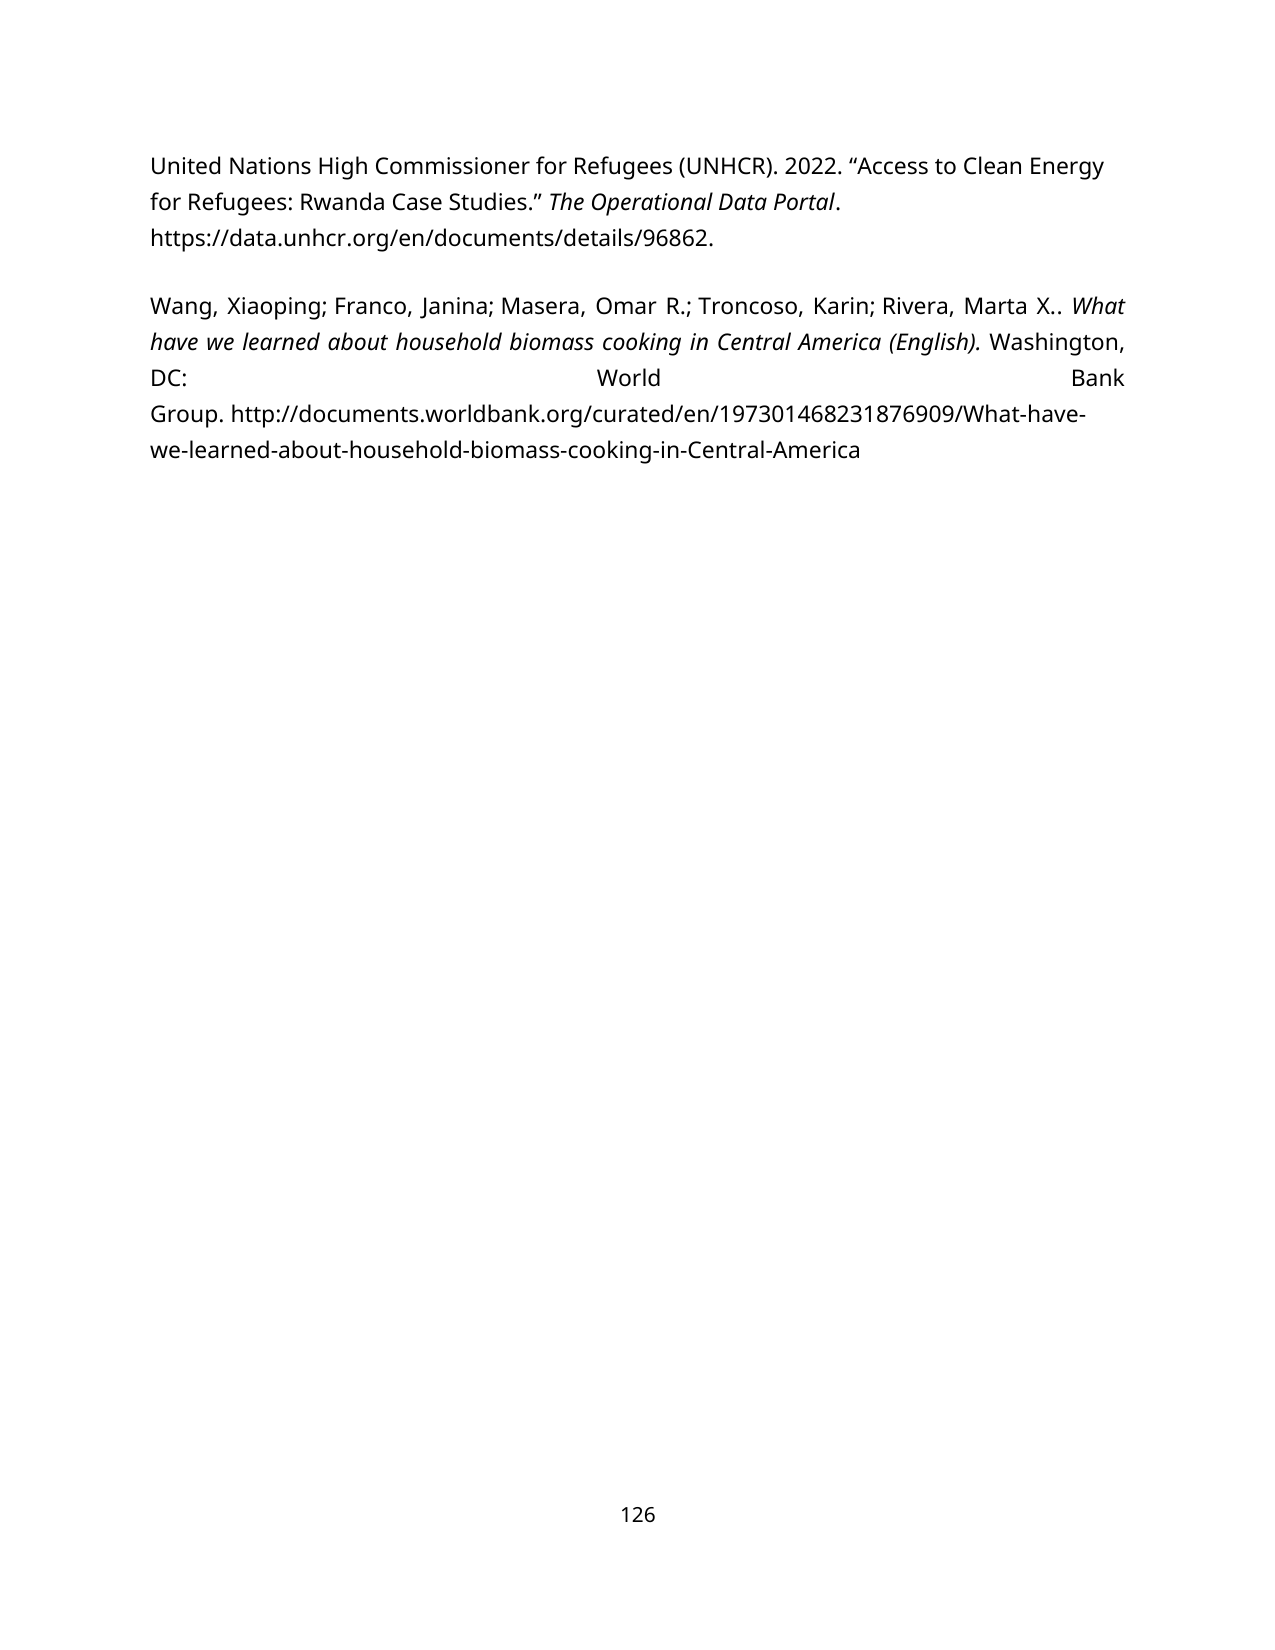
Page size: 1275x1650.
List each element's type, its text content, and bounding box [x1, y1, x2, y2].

text Wang, Xiaoping; Franco, Janina; Masera, Omar R.; Troncoso, Karin; Rivera, Marta X.. What have we learned about household biomass cooking in Central America (English). Washington, DC: World Bank Group. http://documents.worldbank.org/curated/en/197301468231876909/What-have-we-learned-about-household-biomass-cooking-in-Central-America [150, 290, 1125, 465]
text United Nations High Commissioner for Refugees (UNHCR). 2022. “Access to Clean Energy for Refugees: Rwanda Case Studies.” The Operational Data Portal. https://data.unhcr.org/en/documents/details/96862. [150, 150, 1125, 253]
